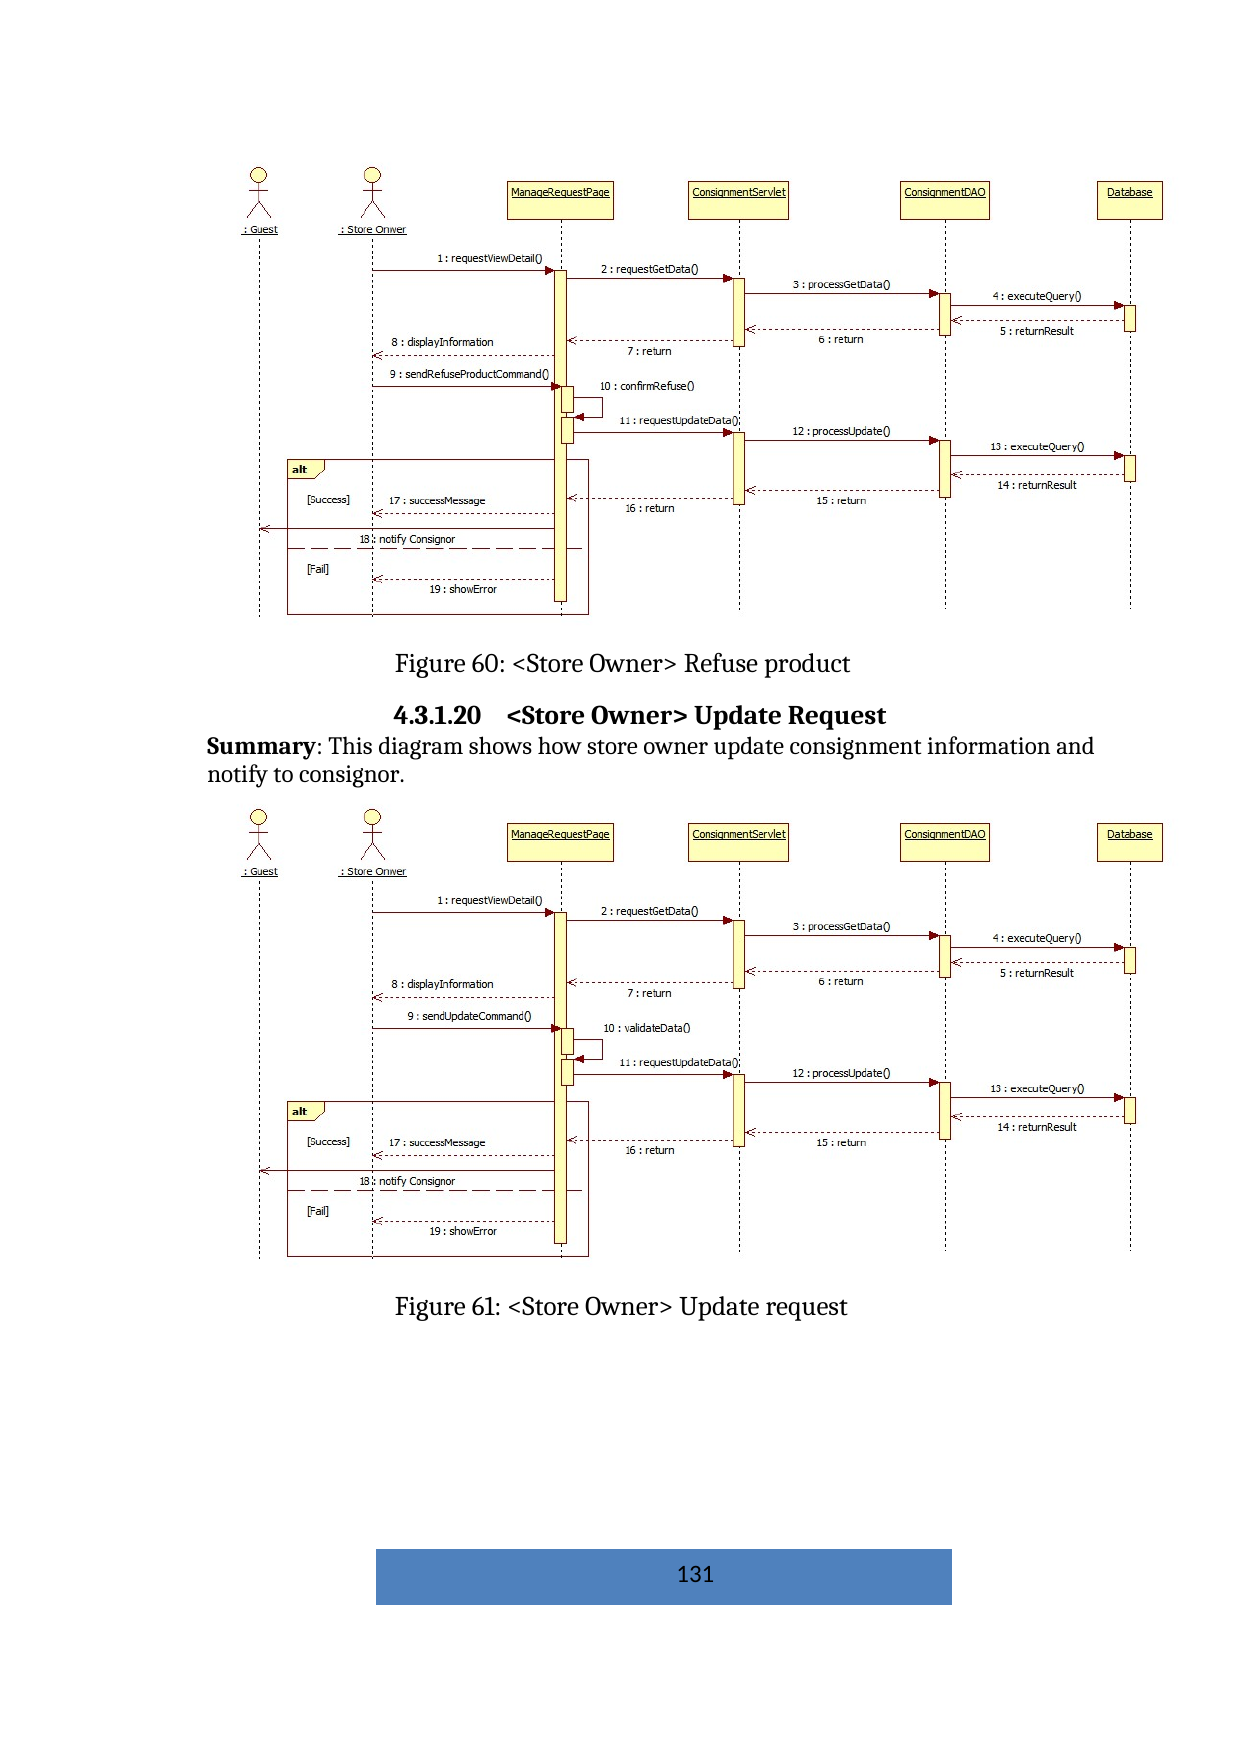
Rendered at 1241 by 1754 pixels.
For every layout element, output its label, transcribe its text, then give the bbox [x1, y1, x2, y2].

picture [207, 789, 1182, 1278]
text Summary: This diagram shows how store owner update consignment information and notify to consignor. [207, 732, 1122, 789]
subtitle <Store Owner> Update Request [393, 700, 1122, 732]
picture [207, 147, 1182, 636]
